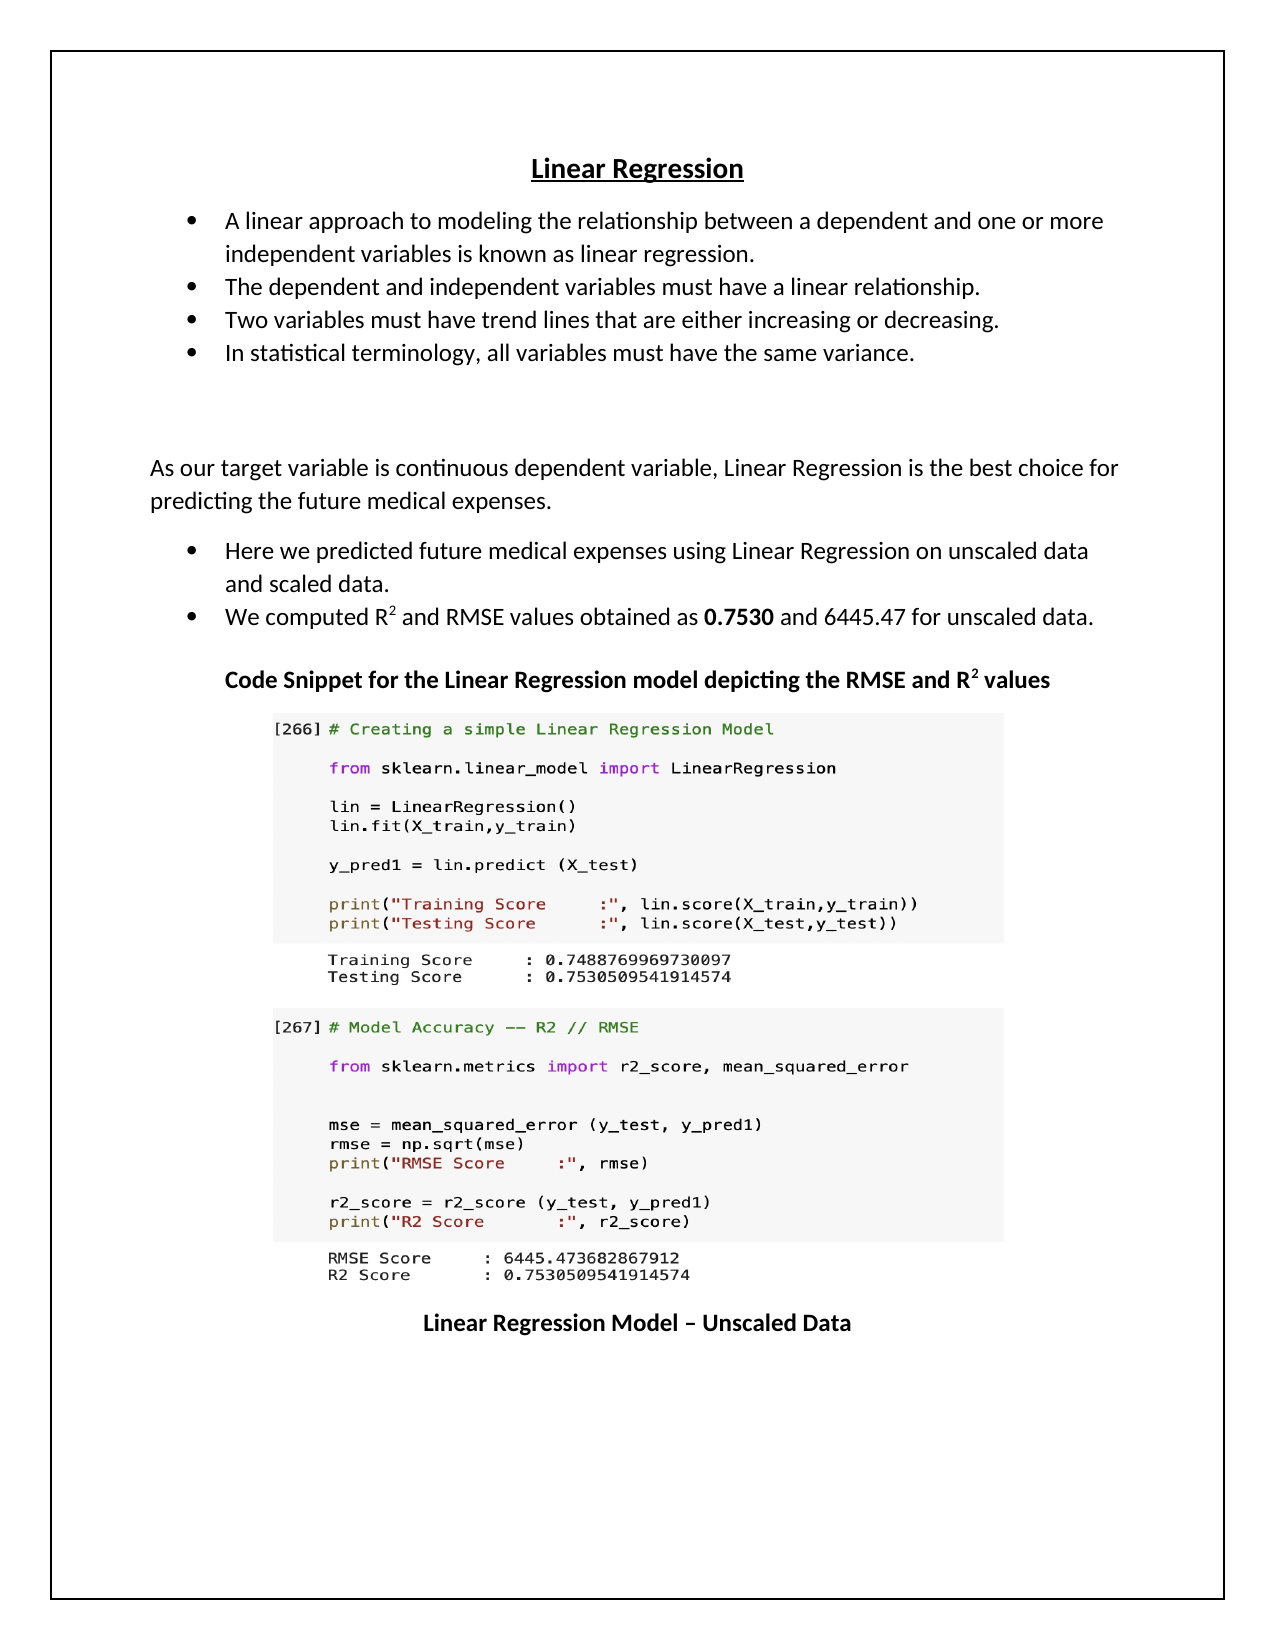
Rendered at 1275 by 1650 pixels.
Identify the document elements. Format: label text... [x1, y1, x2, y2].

list The dependent and independent variables must have a linear relationship. [187, 271, 1125, 301]
text Linear Regression Model – Unscaled Data [150, 1307, 1125, 1338]
text As our target variable is continuous dependent variable, Linear Regression is the best choice for predicting the future medical expenses. [150, 452, 1125, 516]
list Here we predicted future medical expenses using Linear Regression on unscaled data and scaled data. [187, 535, 1125, 598]
text Linear Regression [150, 150, 1125, 186]
picture [271, 713, 1004, 1289]
list We computed R2 and RMSE values obtained as 0.7530 and 6445.47 for unscaled data. [187, 601, 1125, 631]
list In statistical terminology, all variables must have the same variance. [187, 337, 1125, 367]
list Code Snippet for the Linear Regression model depicting the RMSE and R2 values [225, 664, 1125, 694]
list A linear approach to modeling the relationship between a dependent and one or more independent variables is known as linear regression. [187, 205, 1125, 268]
list Two variables must have trend lines that are either increasing or decreasing. [187, 304, 1125, 334]
